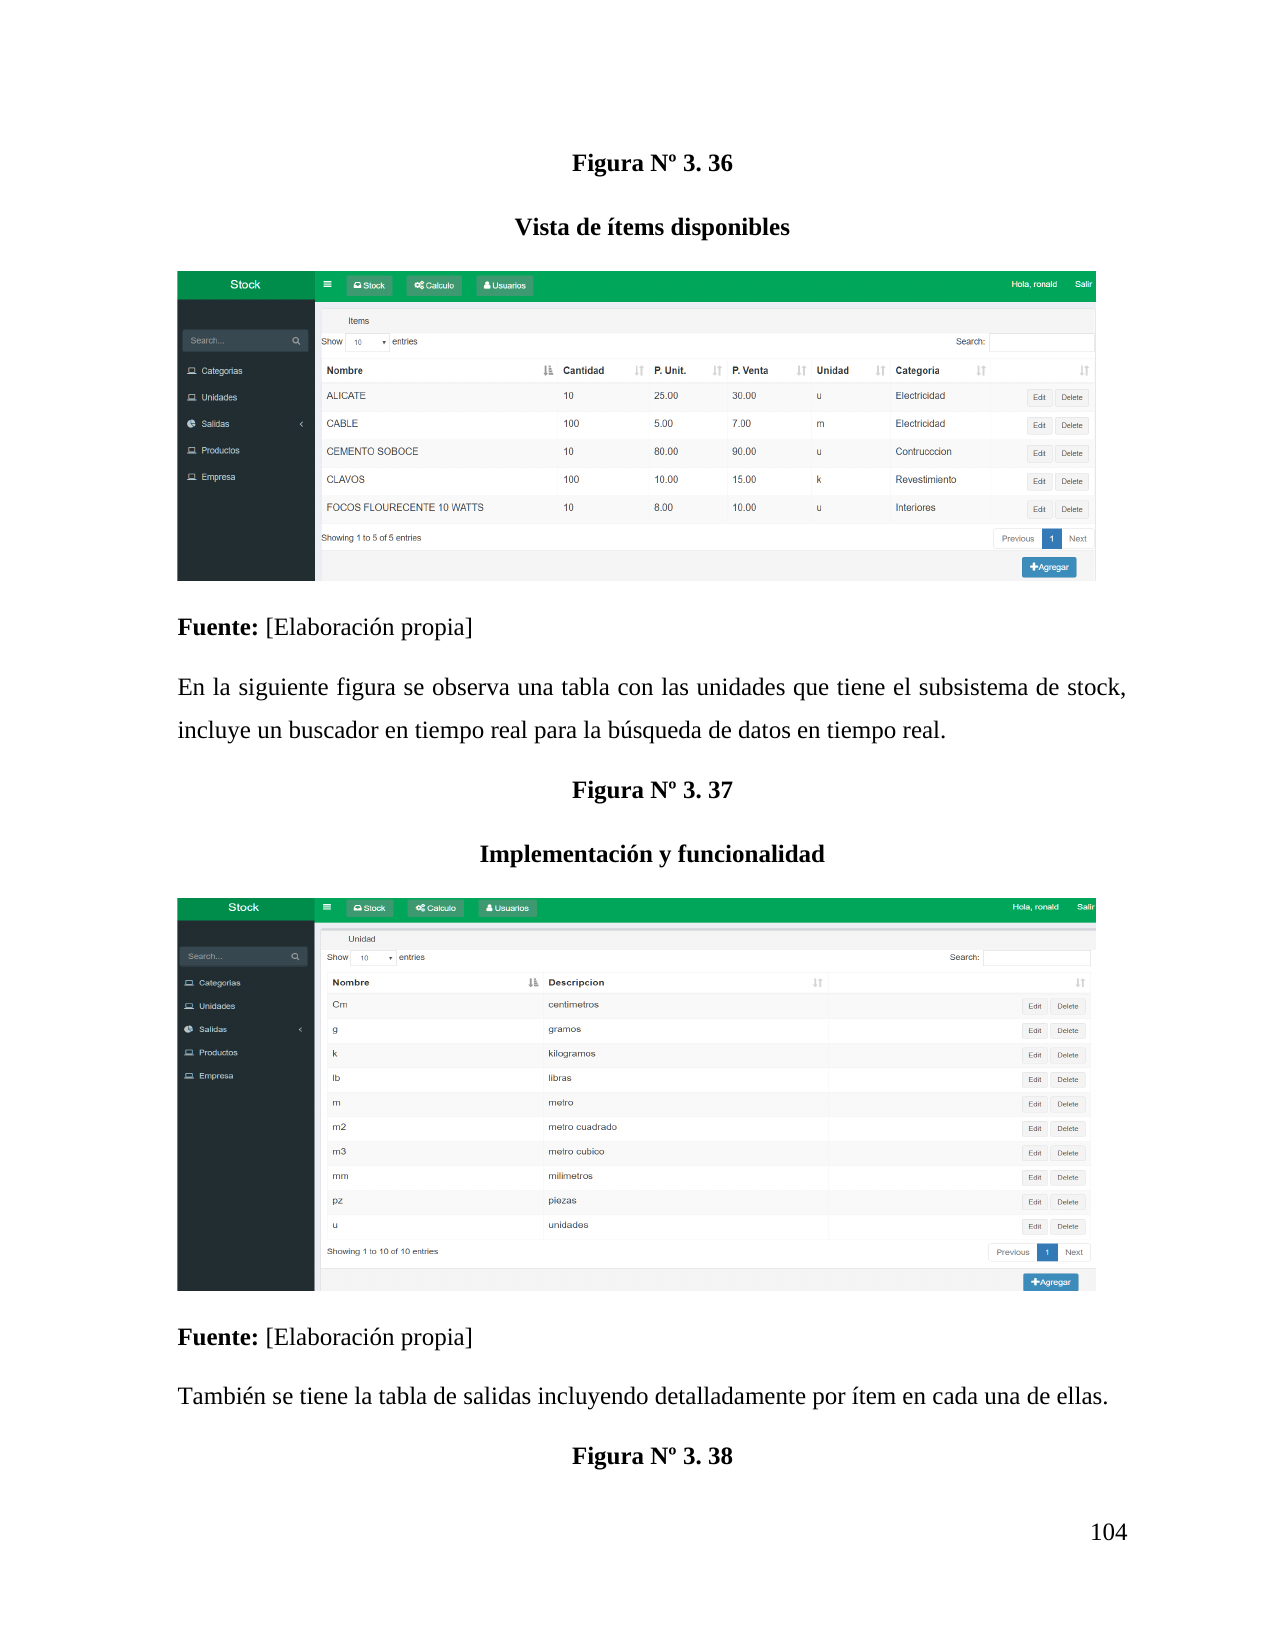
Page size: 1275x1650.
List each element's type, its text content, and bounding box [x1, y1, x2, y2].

text Figura Nº 3. 36 [177, 148, 1127, 176]
text Implementación y funcionalidad [177, 839, 1127, 867]
text Fuente: [Elaboración propia] [177, 612, 1127, 641]
picture [177, 898, 1096, 1291]
text Figura Nº 3. 37 [177, 775, 1127, 803]
text Vista de ítems disponibles [177, 212, 1127, 240]
text En la siguiente figura se observa una tabla con las unidades que tiene el subsistema de stock, incluye un buscador en tiempo real para la búsqueda de datos en tiempo real. [177, 672, 1127, 744]
picture [177, 271, 1096, 581]
text Figura Nº 3. 38 [177, 1441, 1127, 1470]
text También se tiene la tabla de salidas incluyendo detalladamente por ítem en cada una de ellas. [177, 1381, 1127, 1410]
text Fuente: [Elaboración propia] [177, 1322, 1127, 1350]
